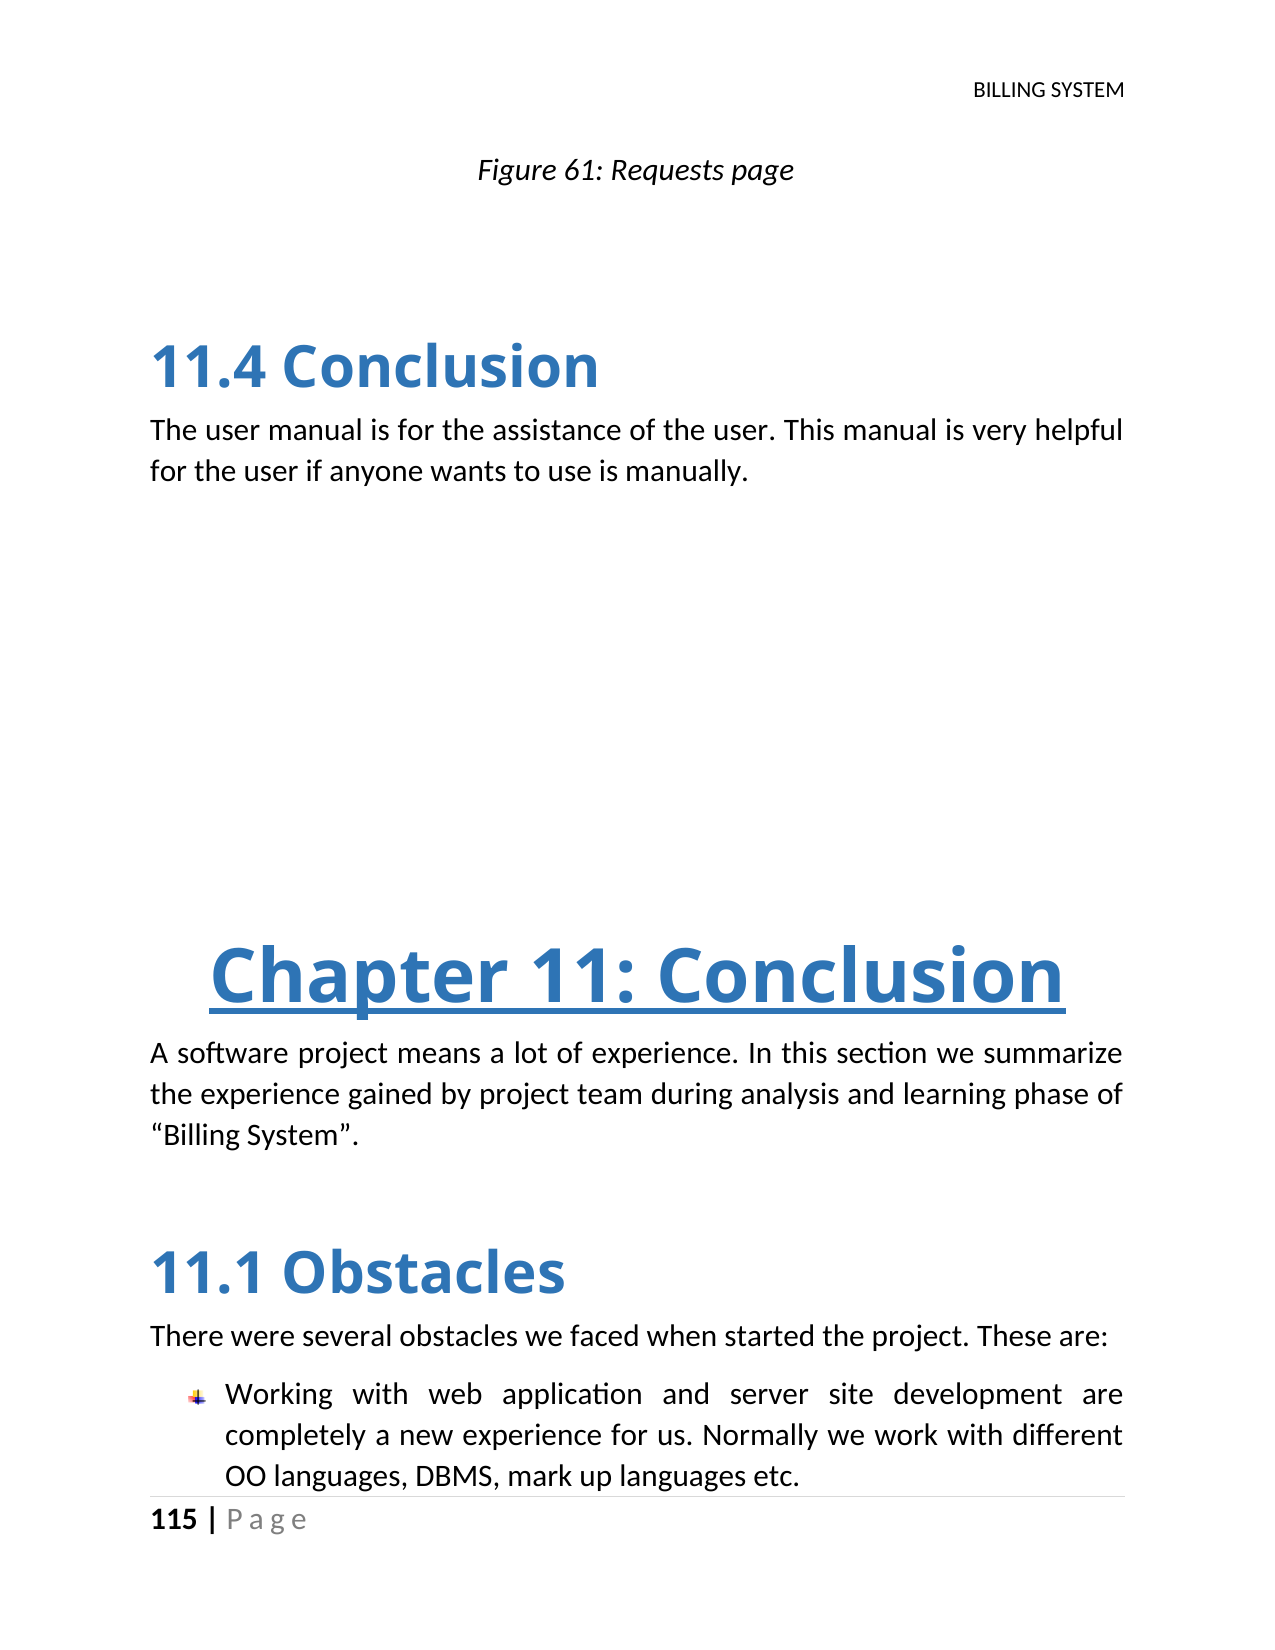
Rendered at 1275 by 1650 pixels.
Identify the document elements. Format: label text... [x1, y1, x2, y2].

text A software project means a lot of experience. In this section we summarize the experience gained by project team during analysis and learning phase of “Billing System”. [150, 1033, 1125, 1153]
subtitle Chapter 11: Conclusion [150, 922, 1125, 1024]
picture [188, 1388, 206, 1405]
subtitle 11.1 Obstacles [150, 1231, 1125, 1310]
text The user manual is for the assistance of the user. This manual is very helpful for the user if anyone wants to use is manually. [150, 410, 1125, 490]
subtitle 11.4 Conclusion [150, 324, 1125, 404]
list Working with web application and server site development are completely a new experience for us. Normally we work with different OO languages, DBMS, mark up languages etc. [187, 1374, 1125, 1495]
text There were several obstacles we faced when started the project. These are: [150, 1316, 1125, 1354]
text Figure 61: Requests page [150, 150, 1125, 188]
